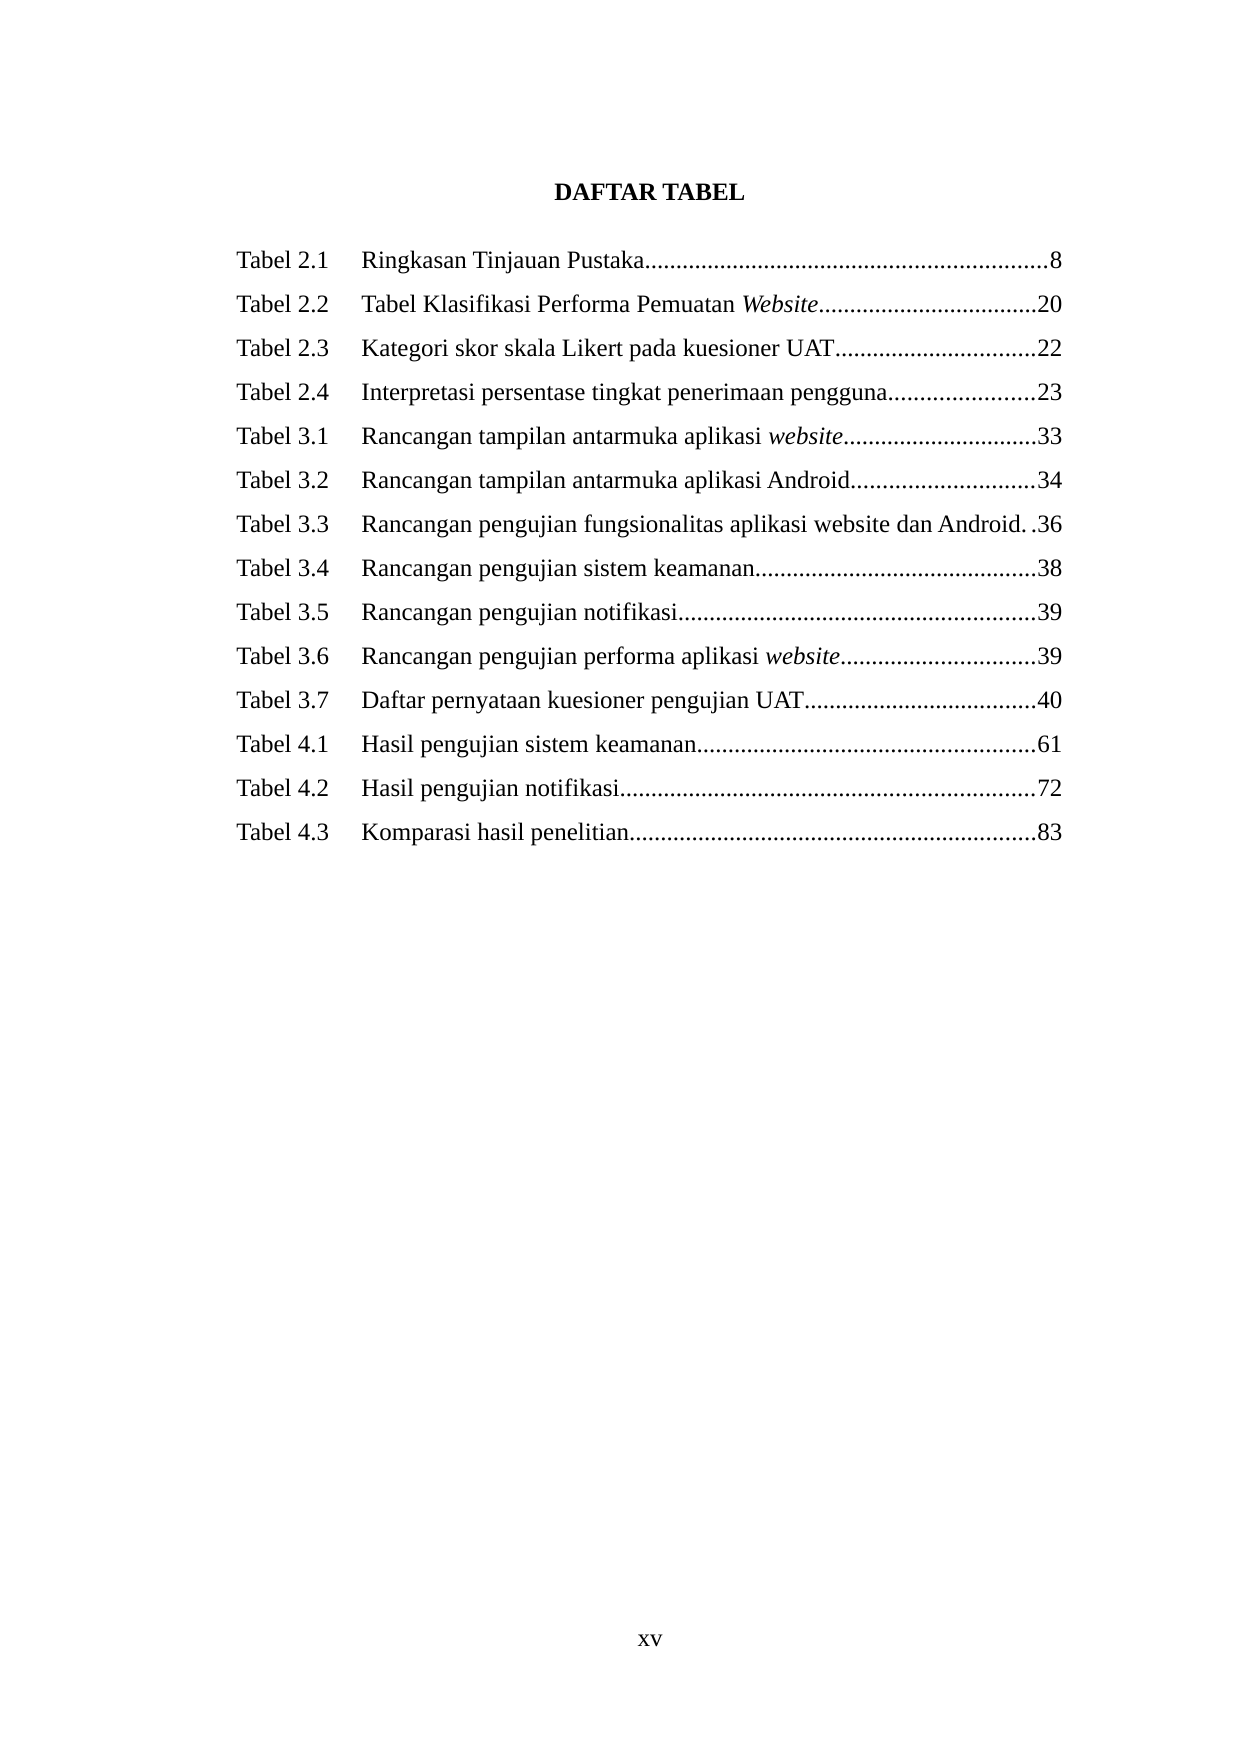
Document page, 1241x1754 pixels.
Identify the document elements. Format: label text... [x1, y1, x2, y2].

text Tabel 2.1 Ringkasan Tinjauan Pustaka 8 [236, 245, 1063, 274]
text Tabel 4.1 Hasil pengujian sistem keamanan 61 [236, 729, 1063, 758]
text Tabel 3.7 Daftar pernyataan kuesioner pengujian UAT 40 [236, 685, 1063, 714]
text Tabel 3.1 Rancangan tampilan antarmuka aplikasi website 33 [236, 421, 1063, 450]
text Tabel 3.3 Rancangan pengujian fungsionalitas aplikasi website dan Android 36 [236, 509, 1063, 538]
text Tabel 4.2 Hasil pengujian notifikasi 72 [236, 773, 1063, 802]
text Tabel 2.4 Interpretasi persentase tingkat penerimaan pengguna 23 [236, 377, 1063, 406]
text Tabel 2.2 Tabel Klasifikasi Performa Pemuatan Website 20 [236, 289, 1063, 318]
text Tabel 3.5 Rancangan pengujian notifikasi 39 [236, 597, 1063, 626]
text Tabel 3.6 Rancangan pengujian performa aplikasi website 39 [236, 641, 1063, 670]
text DAFTAR TABEL [236, 177, 1063, 206]
text Tabel 3.2 Rancangan tampilan antarmuka aplikasi Android 34 [236, 465, 1063, 494]
text Tabel 4.3 Komparasi hasil penelitian 83 [236, 817, 1063, 846]
text Tabel 3.4 Rancangan pengujian sistem keamanan 38 [236, 553, 1063, 582]
text Tabel 2.3 Kategori skor skala Likert pada kuesioner UAT 22 [236, 333, 1063, 362]
